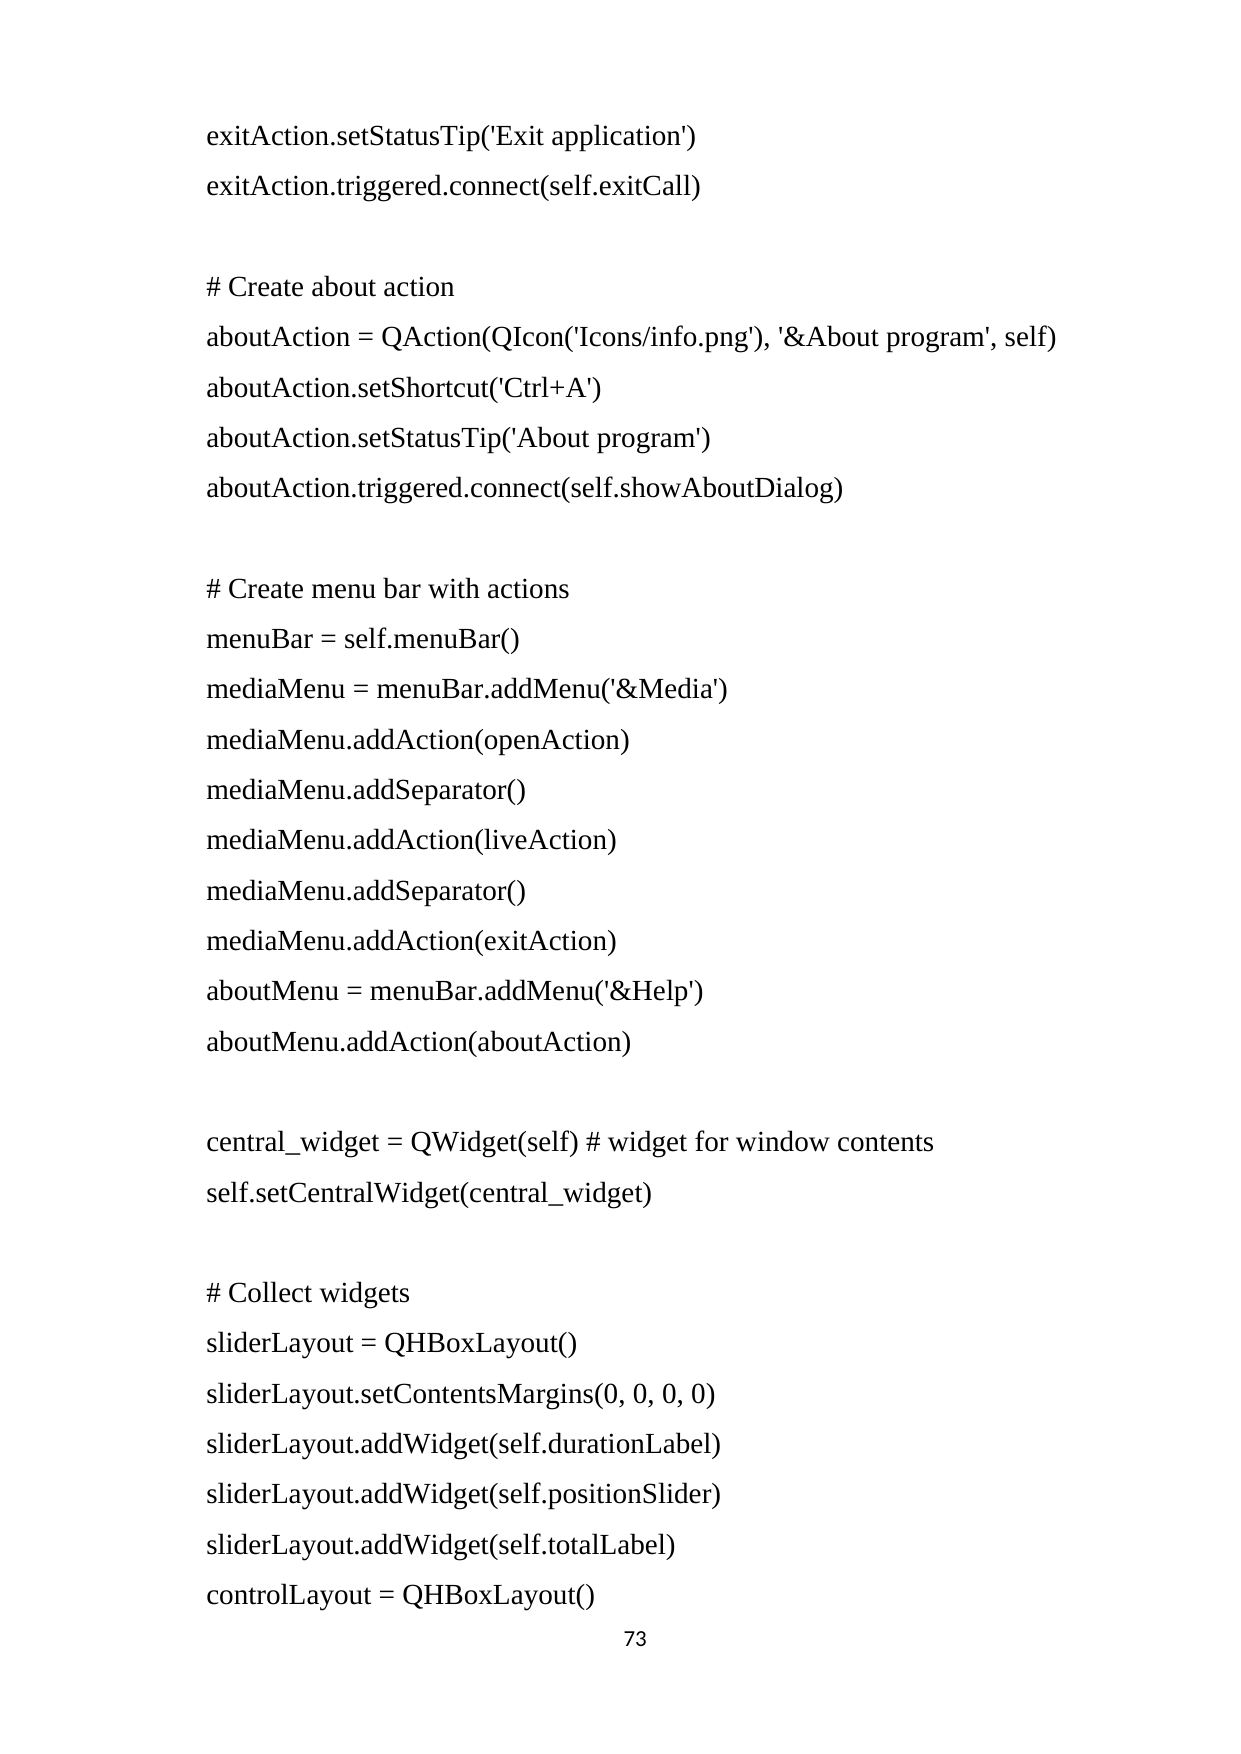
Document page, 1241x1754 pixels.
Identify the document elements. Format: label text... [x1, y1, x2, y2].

text self.setCentralWidget(central_widget) [148, 1175, 1122, 1208]
text central_widget = QWidget(self) # widget for window contents [148, 1124, 1122, 1158]
text menuBar = self.menuBar() [148, 621, 1122, 655]
text aboutAction.triggered.connect(self.showAboutDialog) [148, 470, 1122, 504]
text aboutMenu.addAction(aboutAction) [148, 1024, 1122, 1057]
text aboutAction.setShortcut('Ctrl+A') [148, 370, 1122, 403]
text # Create about action [148, 269, 1122, 303]
text aboutMenu = menuBar.addMenu('&Help') [148, 973, 1122, 1007]
text exitAction.triggered.connect(self.exitCall) [148, 168, 1122, 202]
text aboutAction = QAction(QIcon('Icons/info.png'), '&About program', self) [148, 319, 1122, 353]
text sliderLayout.addWidget(self.durationLabel) [148, 1426, 1122, 1460]
text sliderLayout.addWidget(self.totalLabel) [148, 1527, 1122, 1560]
text mediaMenu.addAction(liveAction) [148, 822, 1122, 856]
text exitAction.setStatusTip('Exit application') [148, 118, 1122, 152]
text mediaMenu.addAction(exitAction) [148, 923, 1122, 957]
text sliderLayout.addWidget(self.positionSlider) [148, 1477, 1122, 1510]
text aboutAction.setStatusTip('About program') [148, 420, 1122, 453]
text # Collect widgets [148, 1275, 1122, 1309]
text mediaMenu.addAction(openAction) [148, 722, 1122, 755]
text mediaMenu.addSeparator() [148, 873, 1122, 906]
text sliderLayout.setContentsMargins(0, 0, 0, 0) [148, 1376, 1122, 1409]
text # Create menu bar with actions [148, 571, 1122, 604]
text mediaMenu.addSeparator() [148, 772, 1122, 806]
text sliderLayout = QHBoxLayout() [148, 1326, 1122, 1359]
text controlLayout = QHBoxLayout() [148, 1577, 1122, 1611]
text mediaMenu = menuBar.addMenu('&Media') [148, 672, 1122, 705]
